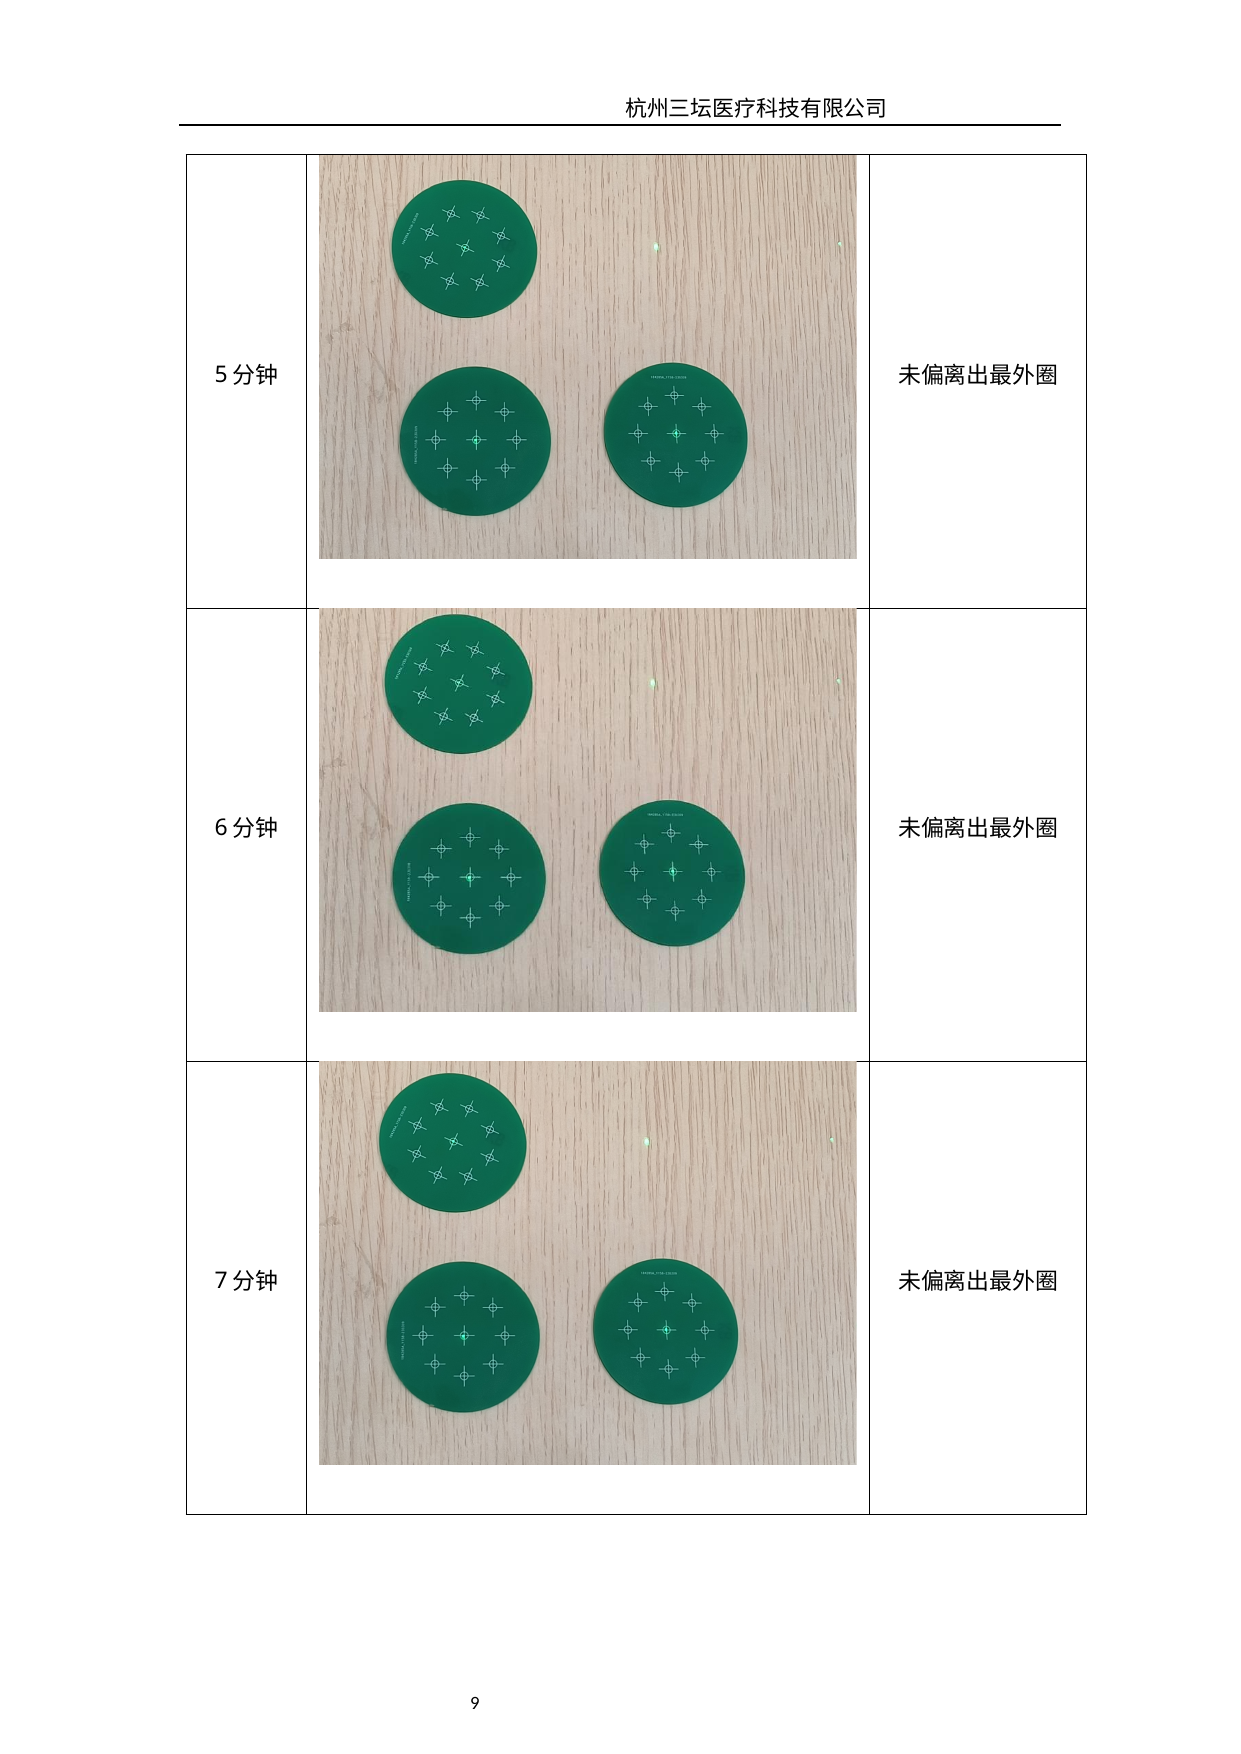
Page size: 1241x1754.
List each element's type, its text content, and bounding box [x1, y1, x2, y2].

table_cell 6分钟 [187, 609, 306, 1061]
picture [319, 608, 857, 1012]
table_cell 7分钟 [187, 1062, 306, 1514]
table_cell 未偏离出最外圈 [870, 609, 1086, 1061]
table_cell [307, 155, 869, 607]
table_cell 未偏离出最外圈 [870, 1062, 1086, 1514]
picture [319, 155, 857, 559]
table_cell 未偏离出最外圈 [870, 155, 1086, 607]
picture [319, 1061, 857, 1465]
table_cell [307, 609, 869, 1061]
table_cell [307, 1062, 869, 1514]
table_cell 5分钟 [187, 155, 306, 607]
